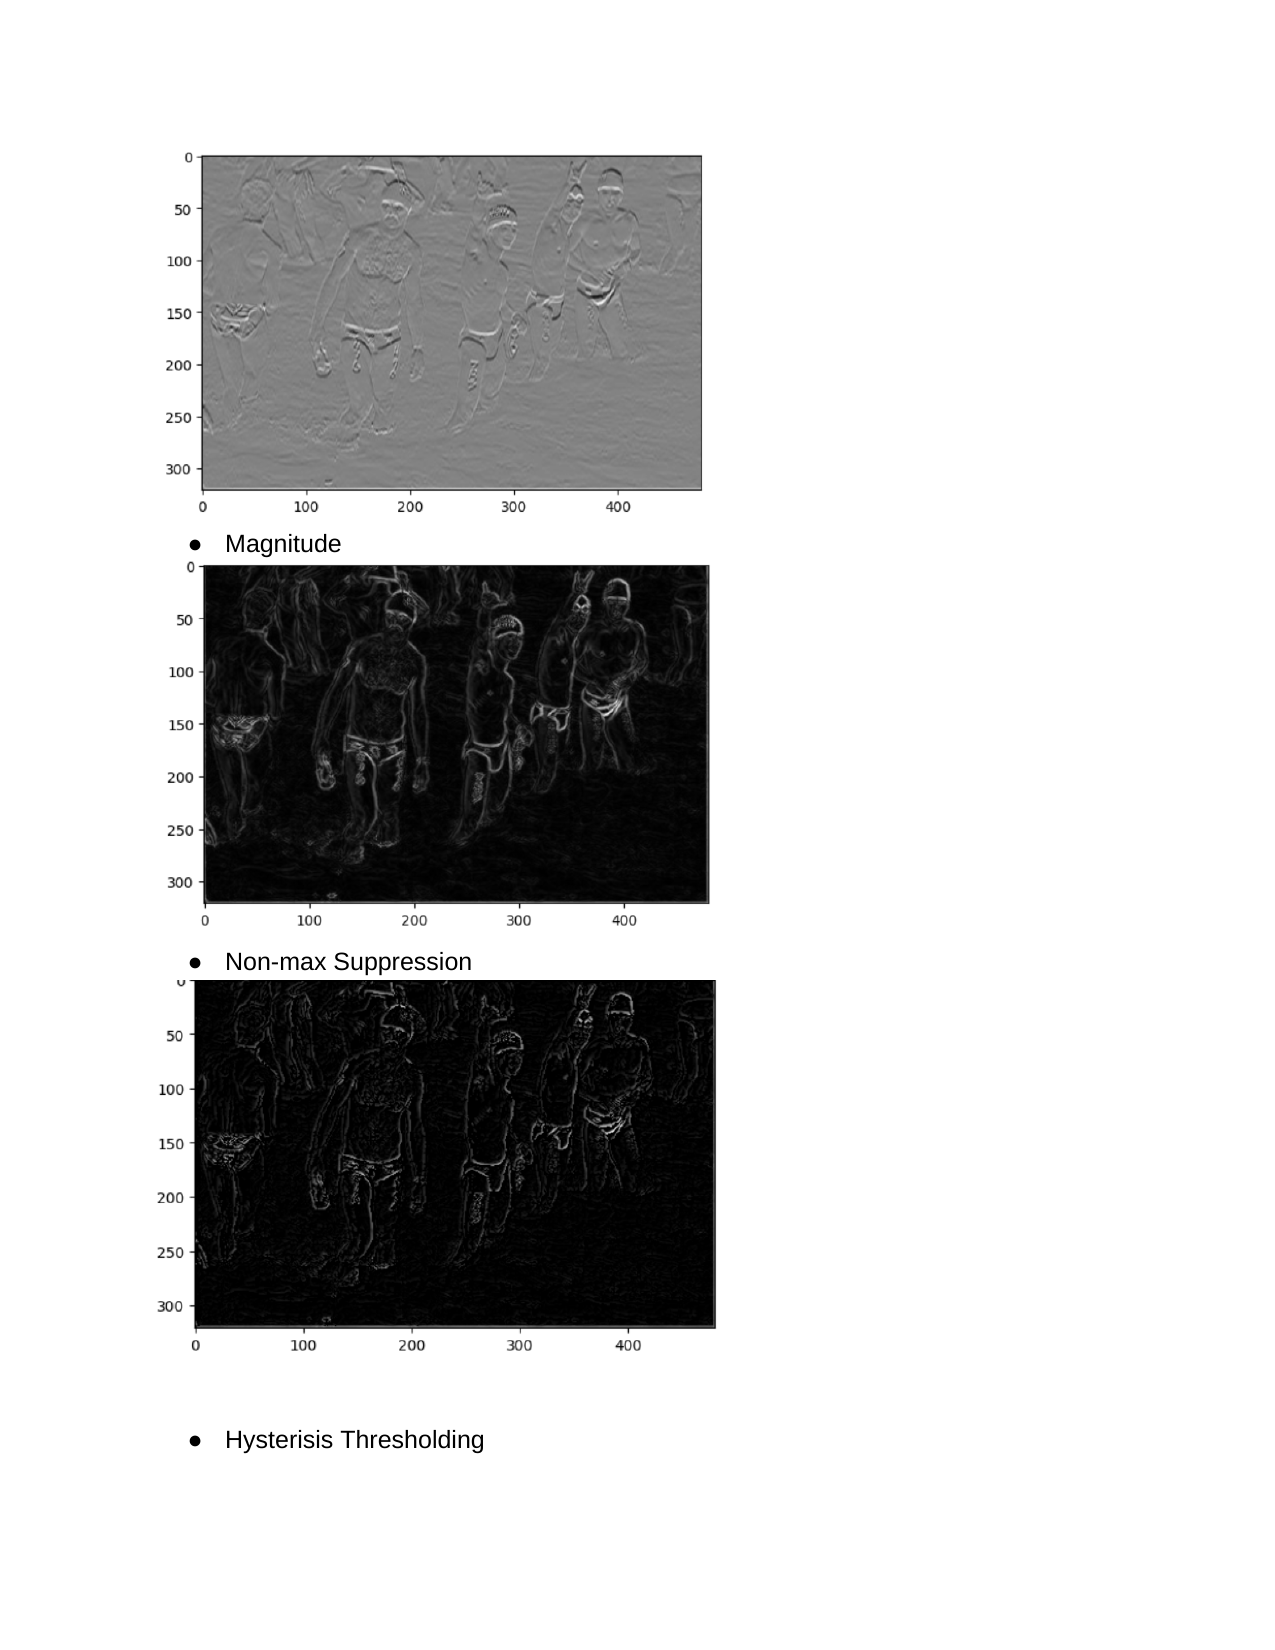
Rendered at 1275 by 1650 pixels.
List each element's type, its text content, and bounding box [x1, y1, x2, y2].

picture [150, 150, 706, 525]
list Hysterisis Thresholding [187, 1425, 1125, 1454]
list Non-max Suppression [187, 947, 1125, 976]
list Magnitude [187, 529, 1125, 557]
picture [150, 980, 740, 1356]
picture [150, 561, 718, 943]
